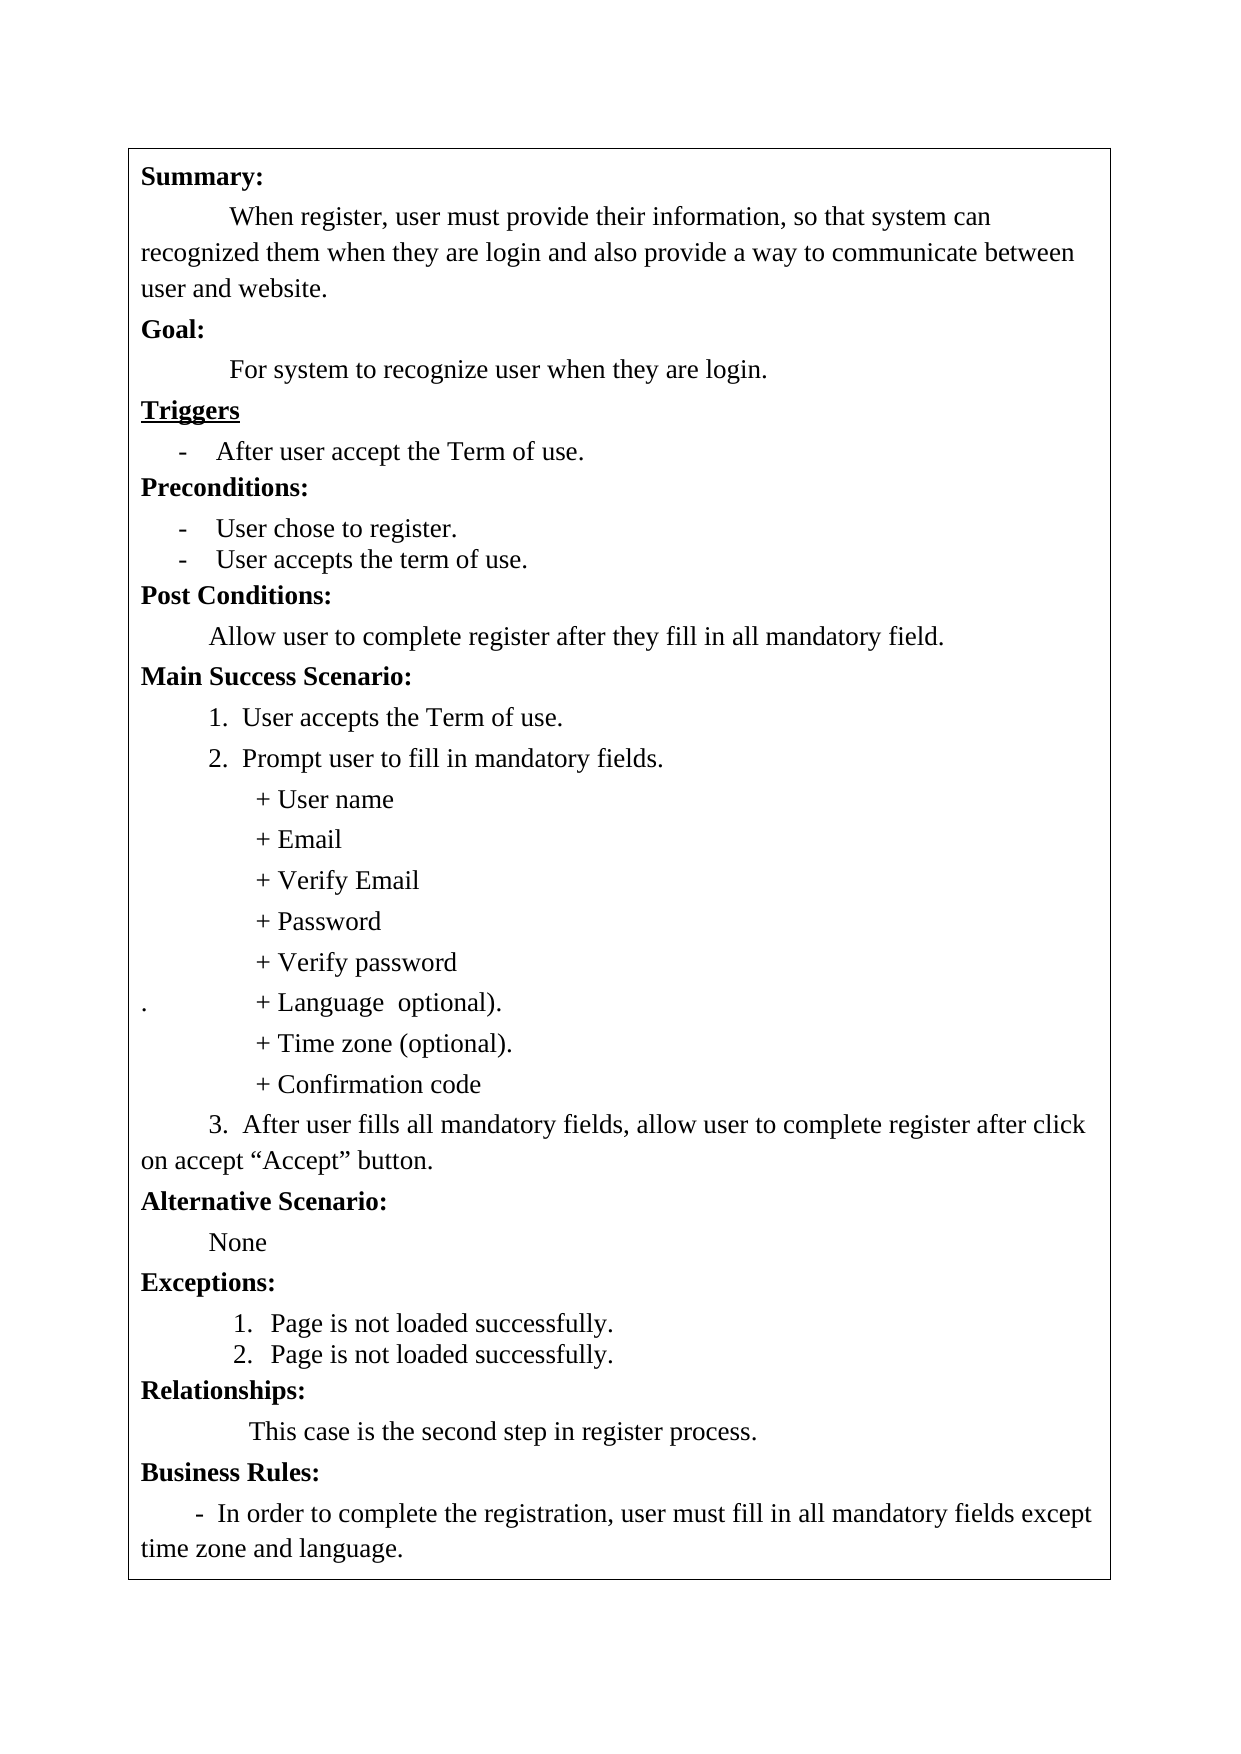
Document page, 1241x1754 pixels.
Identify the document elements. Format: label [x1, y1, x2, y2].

table_cell [129, 149, 1110, 1578]
